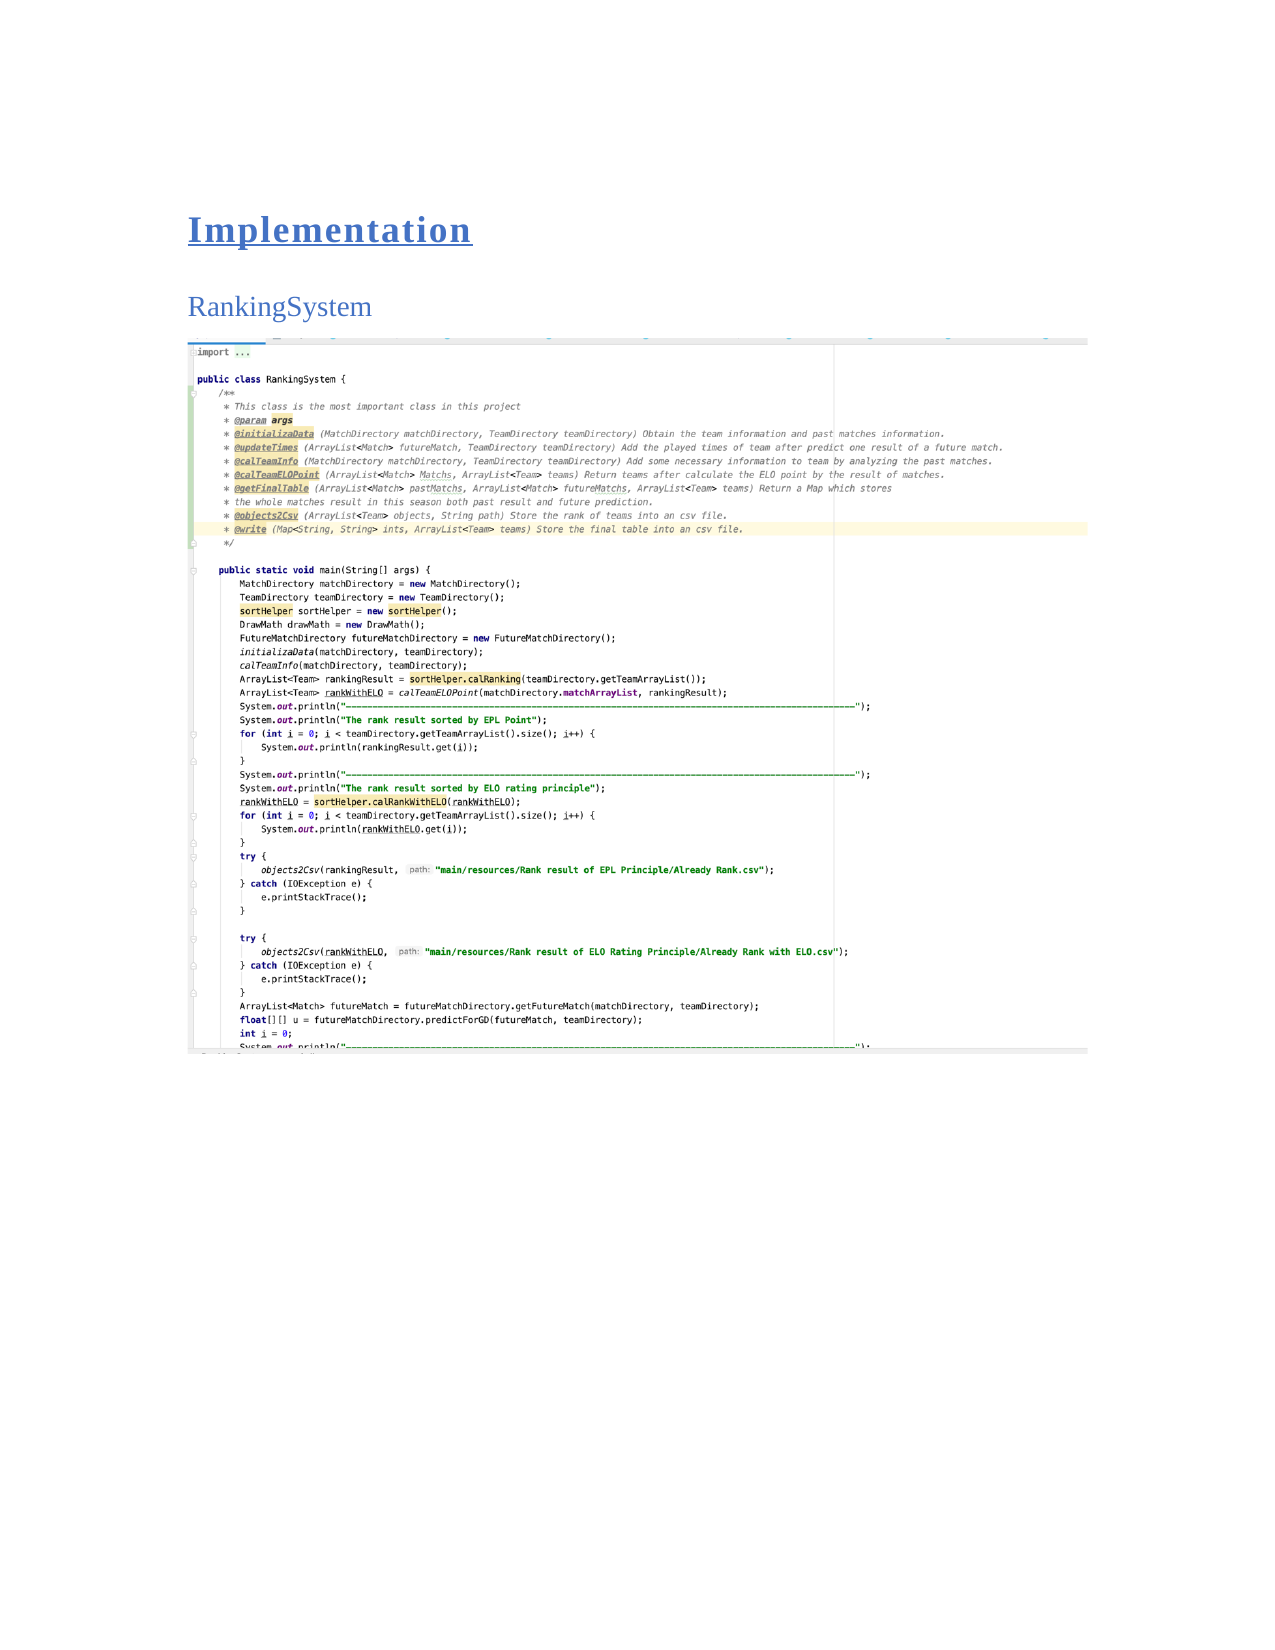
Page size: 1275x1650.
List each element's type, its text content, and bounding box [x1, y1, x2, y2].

subtitle RankingSystem [187, 274, 1087, 338]
subtitle Implementation [187, 196, 1087, 261]
picture [187, 338, 1088, 1054]
